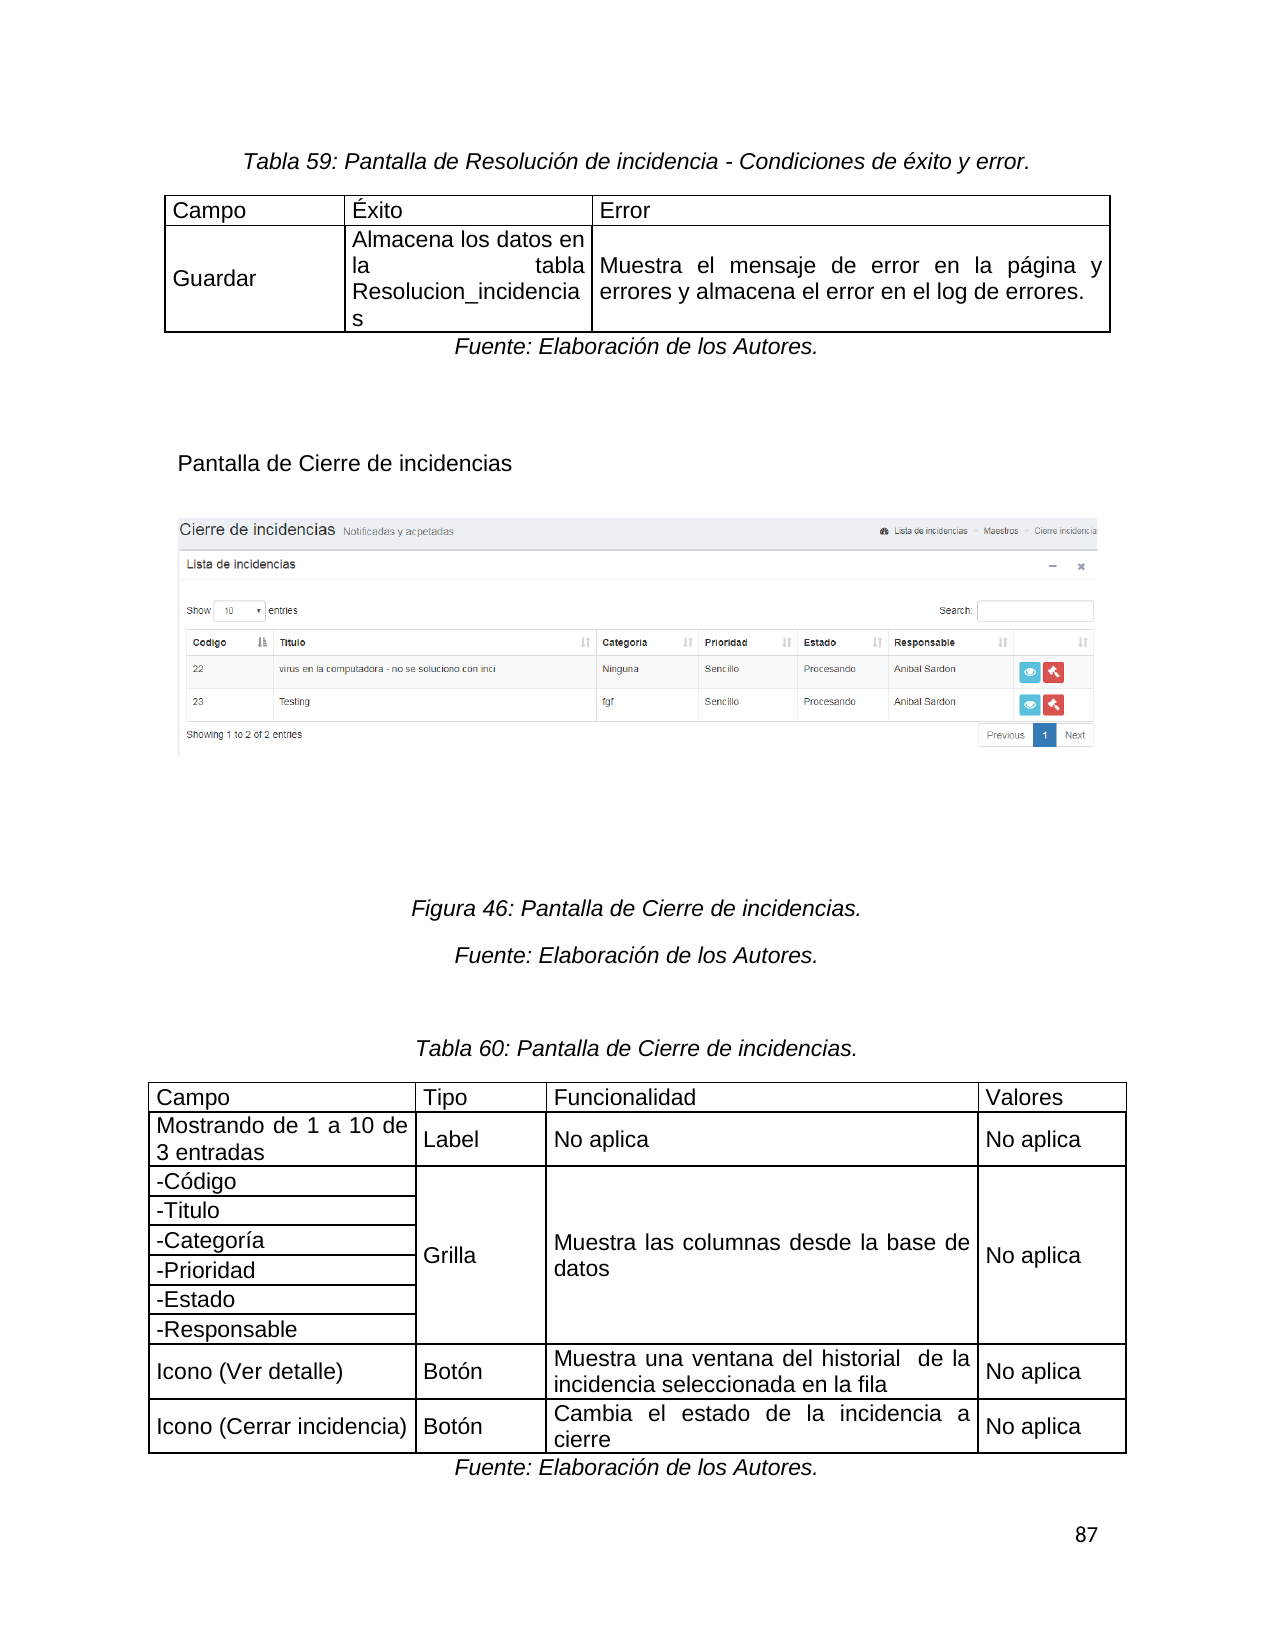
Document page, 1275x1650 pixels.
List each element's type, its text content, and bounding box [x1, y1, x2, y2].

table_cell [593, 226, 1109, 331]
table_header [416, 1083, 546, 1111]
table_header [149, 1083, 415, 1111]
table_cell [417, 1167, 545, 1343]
text Tabla 60: Pantalla de Cierre de incidencias. [177, 1035, 1098, 1061]
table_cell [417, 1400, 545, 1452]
picture [177, 518, 1098, 757]
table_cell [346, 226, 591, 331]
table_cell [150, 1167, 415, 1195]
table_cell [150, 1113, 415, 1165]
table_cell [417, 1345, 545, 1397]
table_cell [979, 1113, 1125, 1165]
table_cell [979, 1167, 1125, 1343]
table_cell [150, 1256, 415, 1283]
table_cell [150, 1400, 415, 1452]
text Fuente: Elaboración de los Autores. [177, 942, 1098, 969]
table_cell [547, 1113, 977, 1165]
text Fuente: Elaboración de los Autores. [177, 333, 1098, 359]
text Tabla 59: Pantalla de Resolución de incidencia - Condiciones de éxito y error. [177, 148, 1098, 174]
text Pantalla de Cierre de incidencias [177, 449, 1098, 476]
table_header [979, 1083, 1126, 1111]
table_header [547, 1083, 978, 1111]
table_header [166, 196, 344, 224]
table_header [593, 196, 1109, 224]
text Fuente: Elaboración de los Autores. [177, 1454, 1098, 1481]
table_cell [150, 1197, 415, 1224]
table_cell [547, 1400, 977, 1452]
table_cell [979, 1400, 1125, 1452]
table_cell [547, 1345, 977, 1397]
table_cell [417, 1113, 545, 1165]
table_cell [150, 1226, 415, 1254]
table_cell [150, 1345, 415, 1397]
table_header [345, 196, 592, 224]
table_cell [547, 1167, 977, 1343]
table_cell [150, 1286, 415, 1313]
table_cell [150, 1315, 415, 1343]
text Figura 46: Pantalla de Cierre de incidencias. [177, 895, 1098, 922]
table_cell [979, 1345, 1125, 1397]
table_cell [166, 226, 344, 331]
